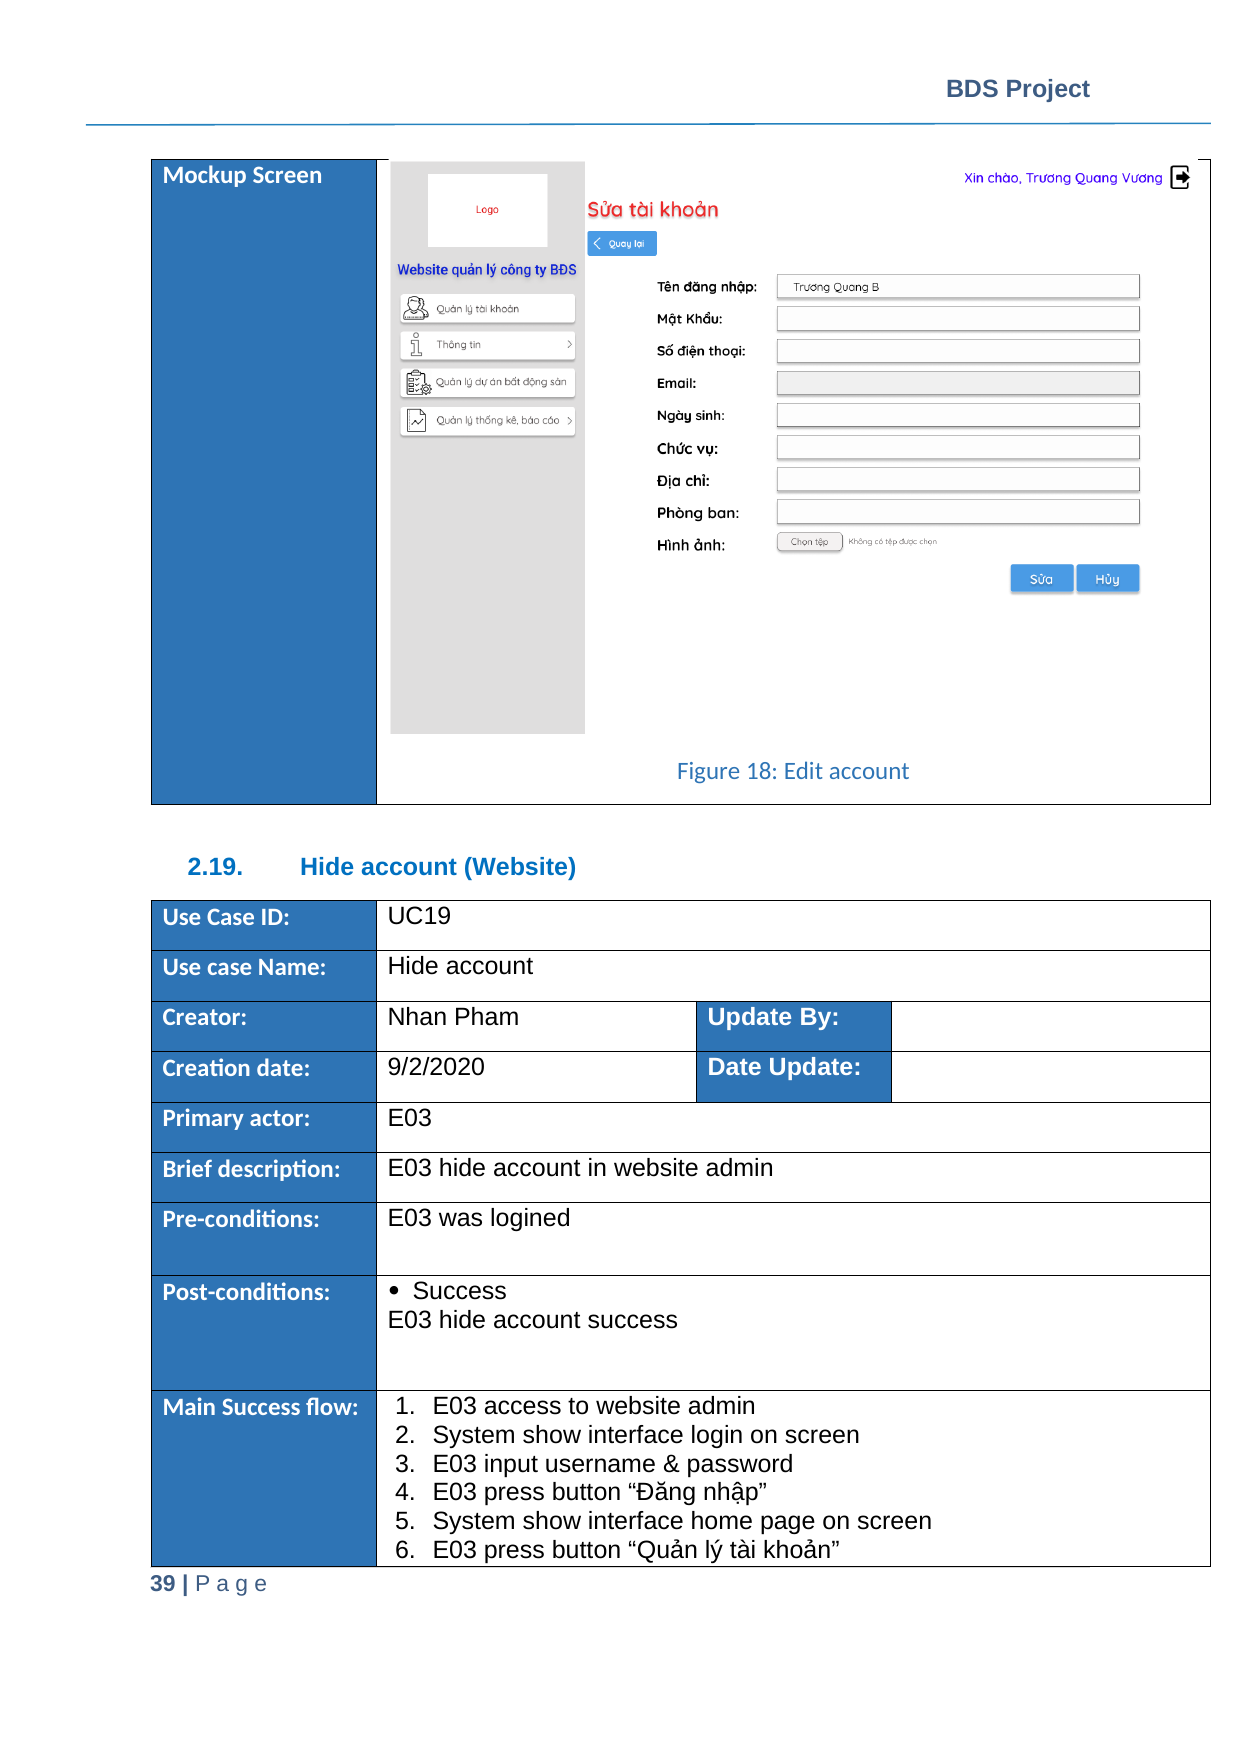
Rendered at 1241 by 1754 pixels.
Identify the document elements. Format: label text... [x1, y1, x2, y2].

table_cell Main Success flow: [152, 1391, 376, 1566]
table_header Use Case ID: [152, 901, 376, 950]
table_cell Use case Name: [152, 951, 376, 1001]
table_cell Hide account [377, 951, 1210, 1001]
table_cell Creator: [152, 1002, 376, 1051]
table_cell Success E03 hide account success [377, 1276, 1210, 1390]
table_cell Brief description: [152, 1153, 376, 1202]
table_cell Update By: [697, 1002, 891, 1051]
table_cell Date Update: [697, 1052, 891, 1102]
table_cell Nhan Pham [377, 1002, 696, 1051]
table_cell E03 was logined [377, 1203, 1210, 1275]
text 2.19. Hide account (Website) [187, 852, 1090, 881]
table_cell E03 hide account in website admin [377, 1153, 1210, 1202]
table_cell Mockup Screen [152, 160, 376, 804]
table_cell Post-conditions: [152, 1276, 376, 1390]
table_cell [892, 1002, 1210, 1051]
table_cell 9/2/2020 [377, 1052, 696, 1102]
table_cell Creation date: [152, 1052, 376, 1102]
table_cell E03 [377, 1103, 1210, 1152]
table_cell Pre-conditions: [152, 1203, 376, 1275]
table_cell Primary actor: [152, 1103, 376, 1152]
picture [388, 159, 1198, 737]
table_header UC19 [377, 901, 1210, 950]
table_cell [377, 1391, 1210, 1566]
table_cell Figure 18: Edit account [377, 160, 1210, 804]
table_cell [892, 1052, 1210, 1102]
